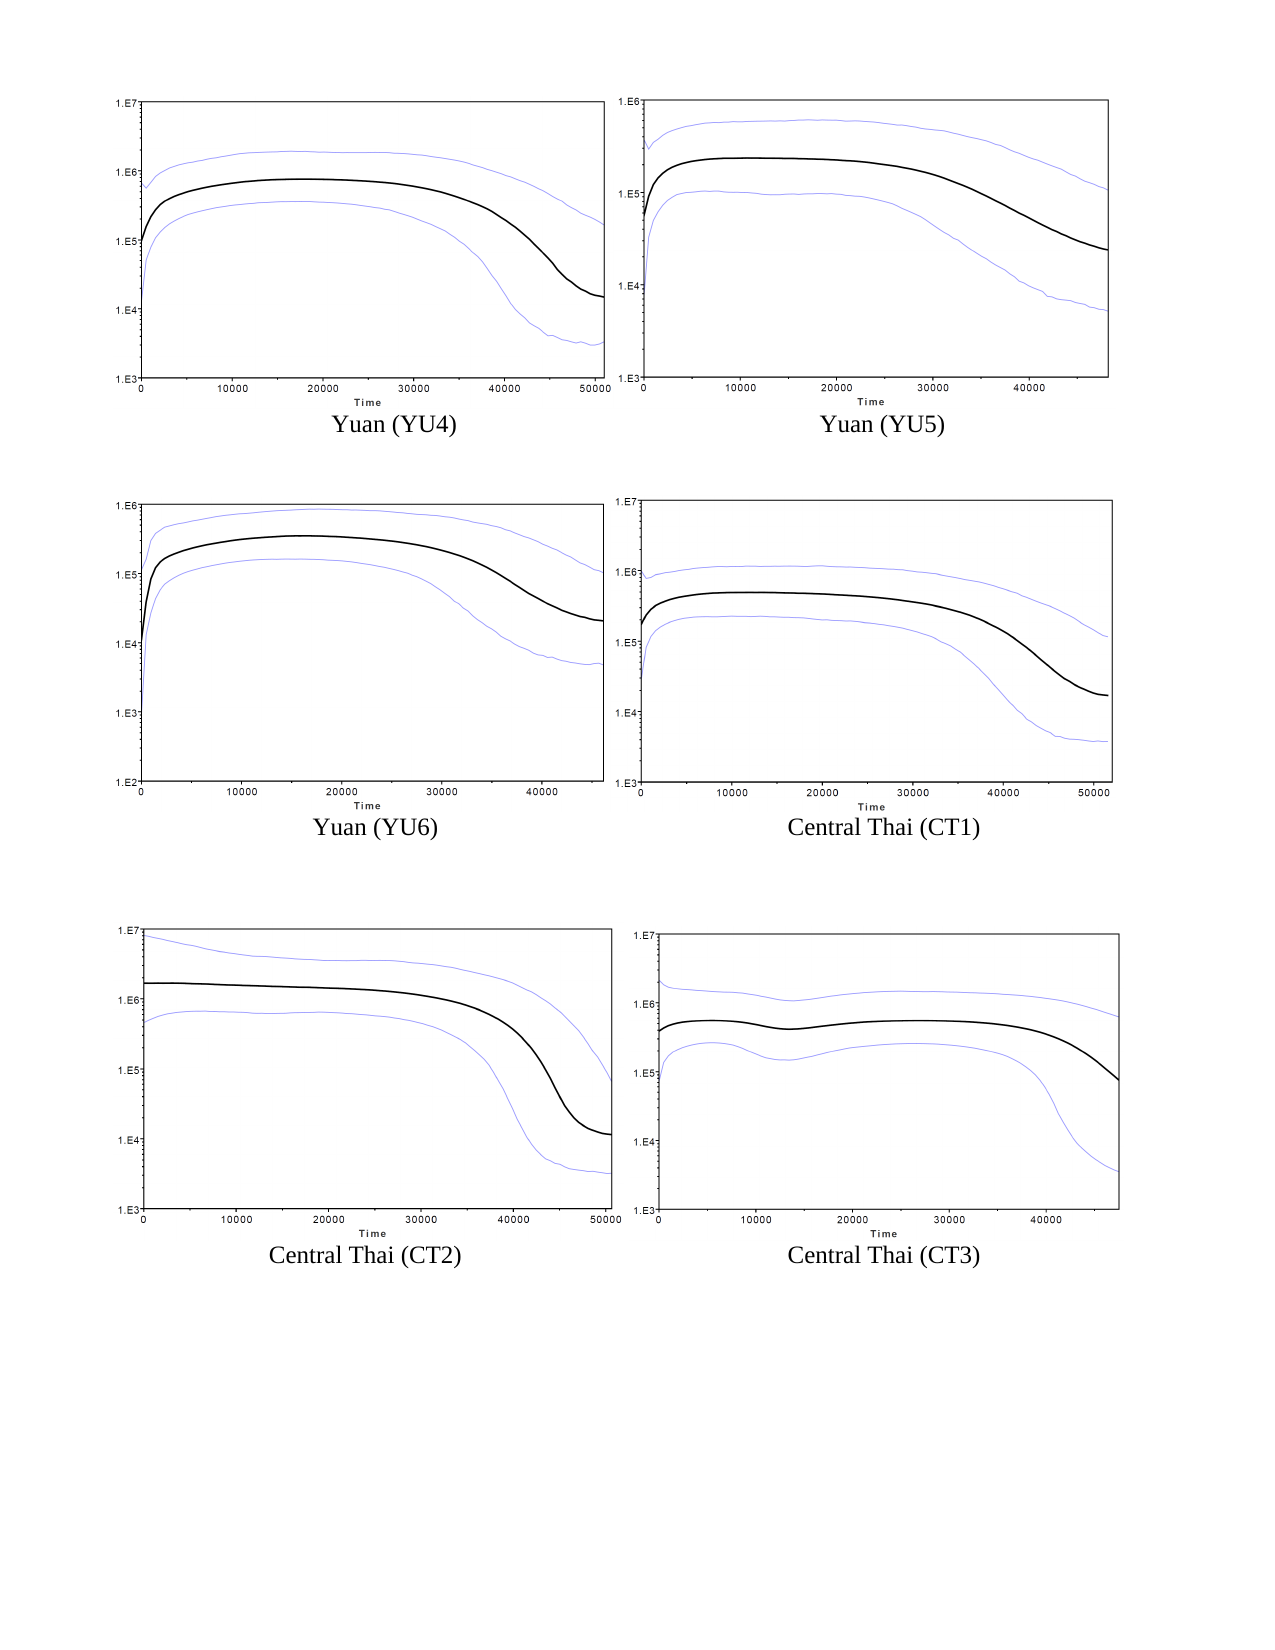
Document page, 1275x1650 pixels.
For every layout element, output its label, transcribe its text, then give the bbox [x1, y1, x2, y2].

text Yuan (YU4) Yuan (YU5) [262, 409, 1181, 438]
text Yuan (YU6) Central Thai (CT1) [187, 812, 1181, 841]
text Central Thai (CT2) Central Thai (CT3) [187, 1240, 1181, 1269]
